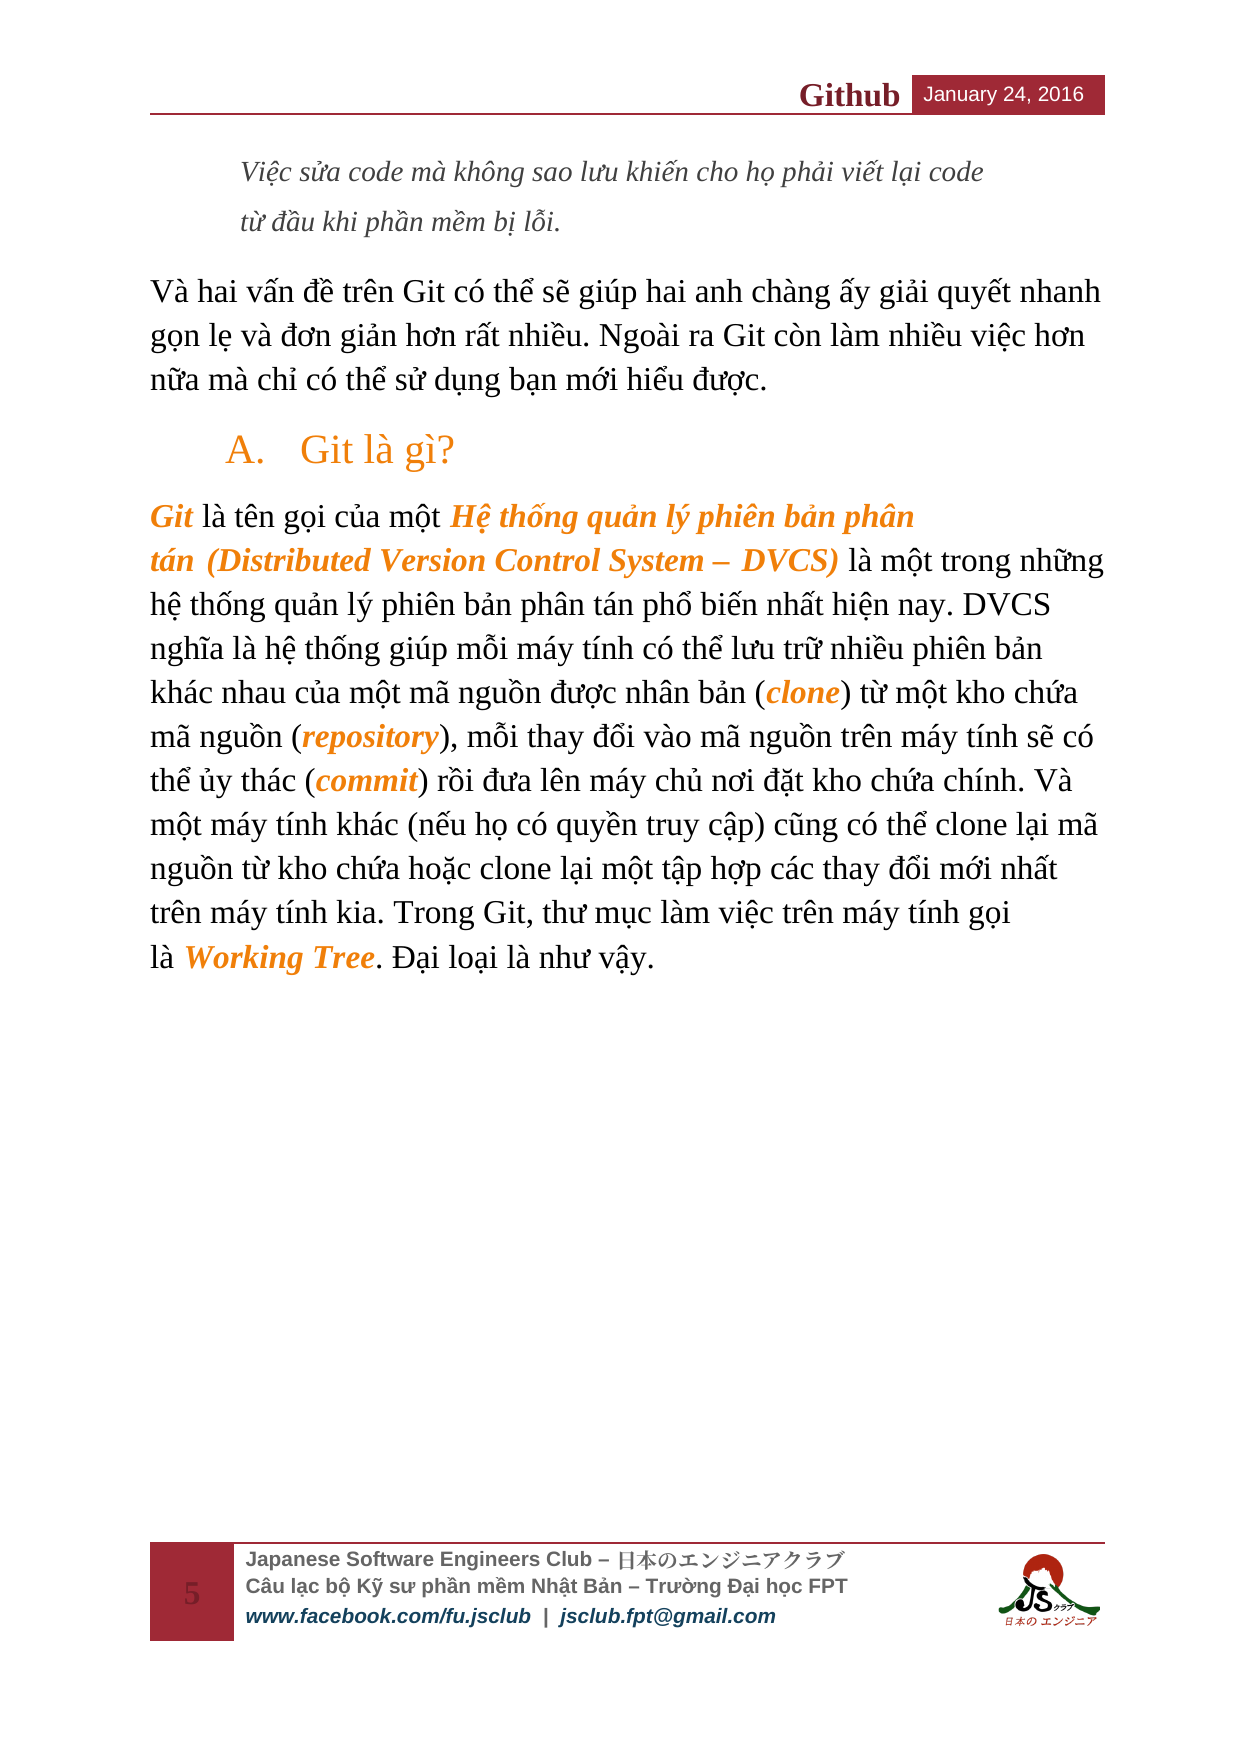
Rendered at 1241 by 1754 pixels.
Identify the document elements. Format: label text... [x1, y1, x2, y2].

text Git là tên gọi của một Hệ thống quản lý phiên bản phân tán (Distributed Version Control System – DVCS) là một trong những hệ thống quản lý phiên bản phân tán phổ biến nhất hiện nay. DVCS nghĩa là hệ thống giúp mỗi máy tính có thể lưu trữ nhiều phiên bản khác nhau của một mã nguồn được nhân bản (clone) từ một kho chứa mã nguồn (repository), mỗi thay đổi vào mã nguồn trên máy tính sẽ có thể ủy thác (commit) rồi đưa lên máy chủ nơi đặt kho chứa chính. Và một máy tính khác (nếu họ có quyền truy cập) cũng có thể clone lại mã nguồn từ kho chứa hoặc clone lại một tập hợp các thay đổi mới nhất trên máy tính kia. Trong Git, thư mục làm việc trên máy tính gọi là Working Tree. Đại loại là như vậy. [150, 496, 1105, 975]
subtitle Git là gì? [225, 424, 1105, 472]
text Và hai vấn đề trên Git có thể sẽ giúp hai anh chàng ấy giải quyết nhanh gọn lẹ và đơn giản hơn rất nhiều. Ngoài ra Git còn làm nhiều việc hơn nữa mà chỉ có thể sử dụng bạn mới hiểu được. [150, 271, 1105, 397]
picture [998, 1554, 1100, 1626]
text Việc sửa code mà không sao lưu khiến cho họ phải viết lại code từ đầu khi phần mềm bị lỗi. [240, 154, 1015, 238]
